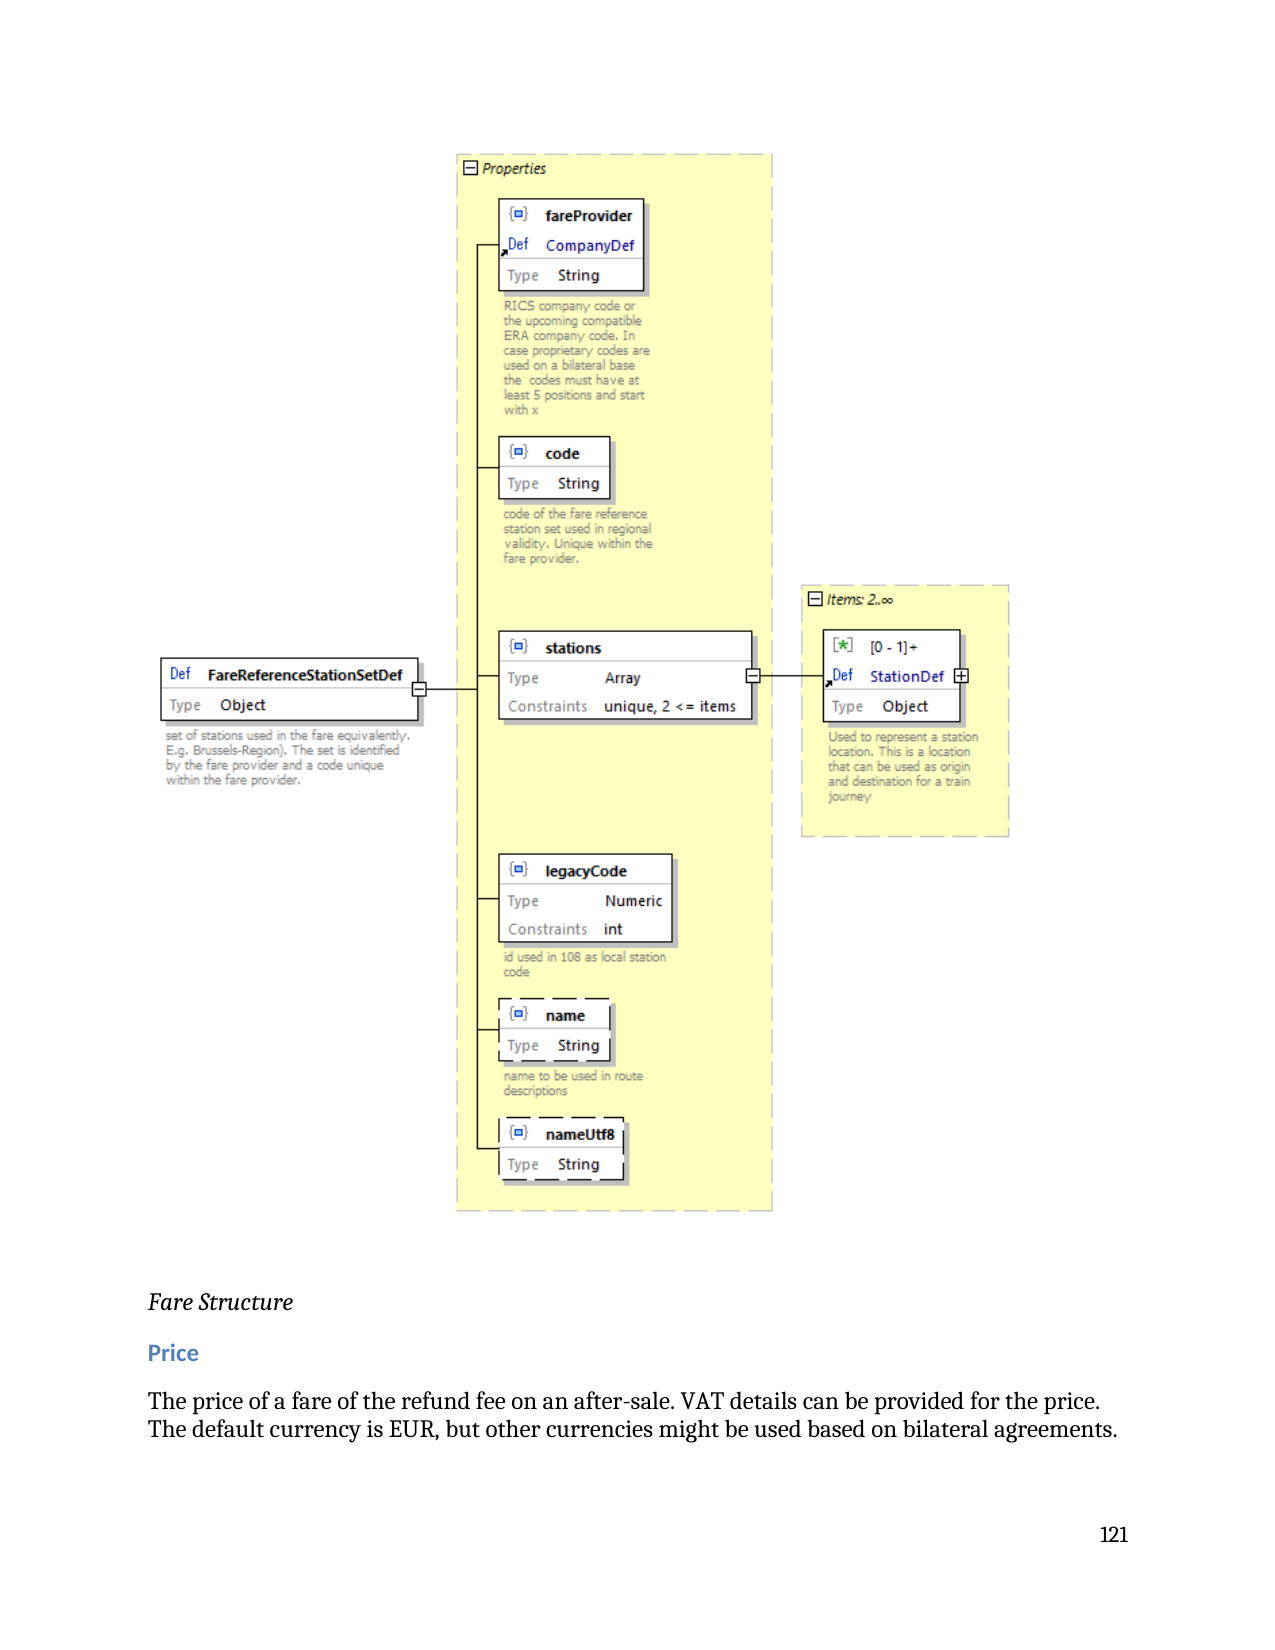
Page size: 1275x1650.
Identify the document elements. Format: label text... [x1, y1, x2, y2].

subtitle Price [148, 1337, 1127, 1368]
picture [147, 147, 1023, 1267]
text The price of a fare of the refund fee on an after-sale. VAT details can be provided for the price. The default currency is EUR, but other currencies might be used based on bilateral agreements. [148, 1387, 1127, 1444]
text Fare Structure [148, 1288, 1127, 1317]
